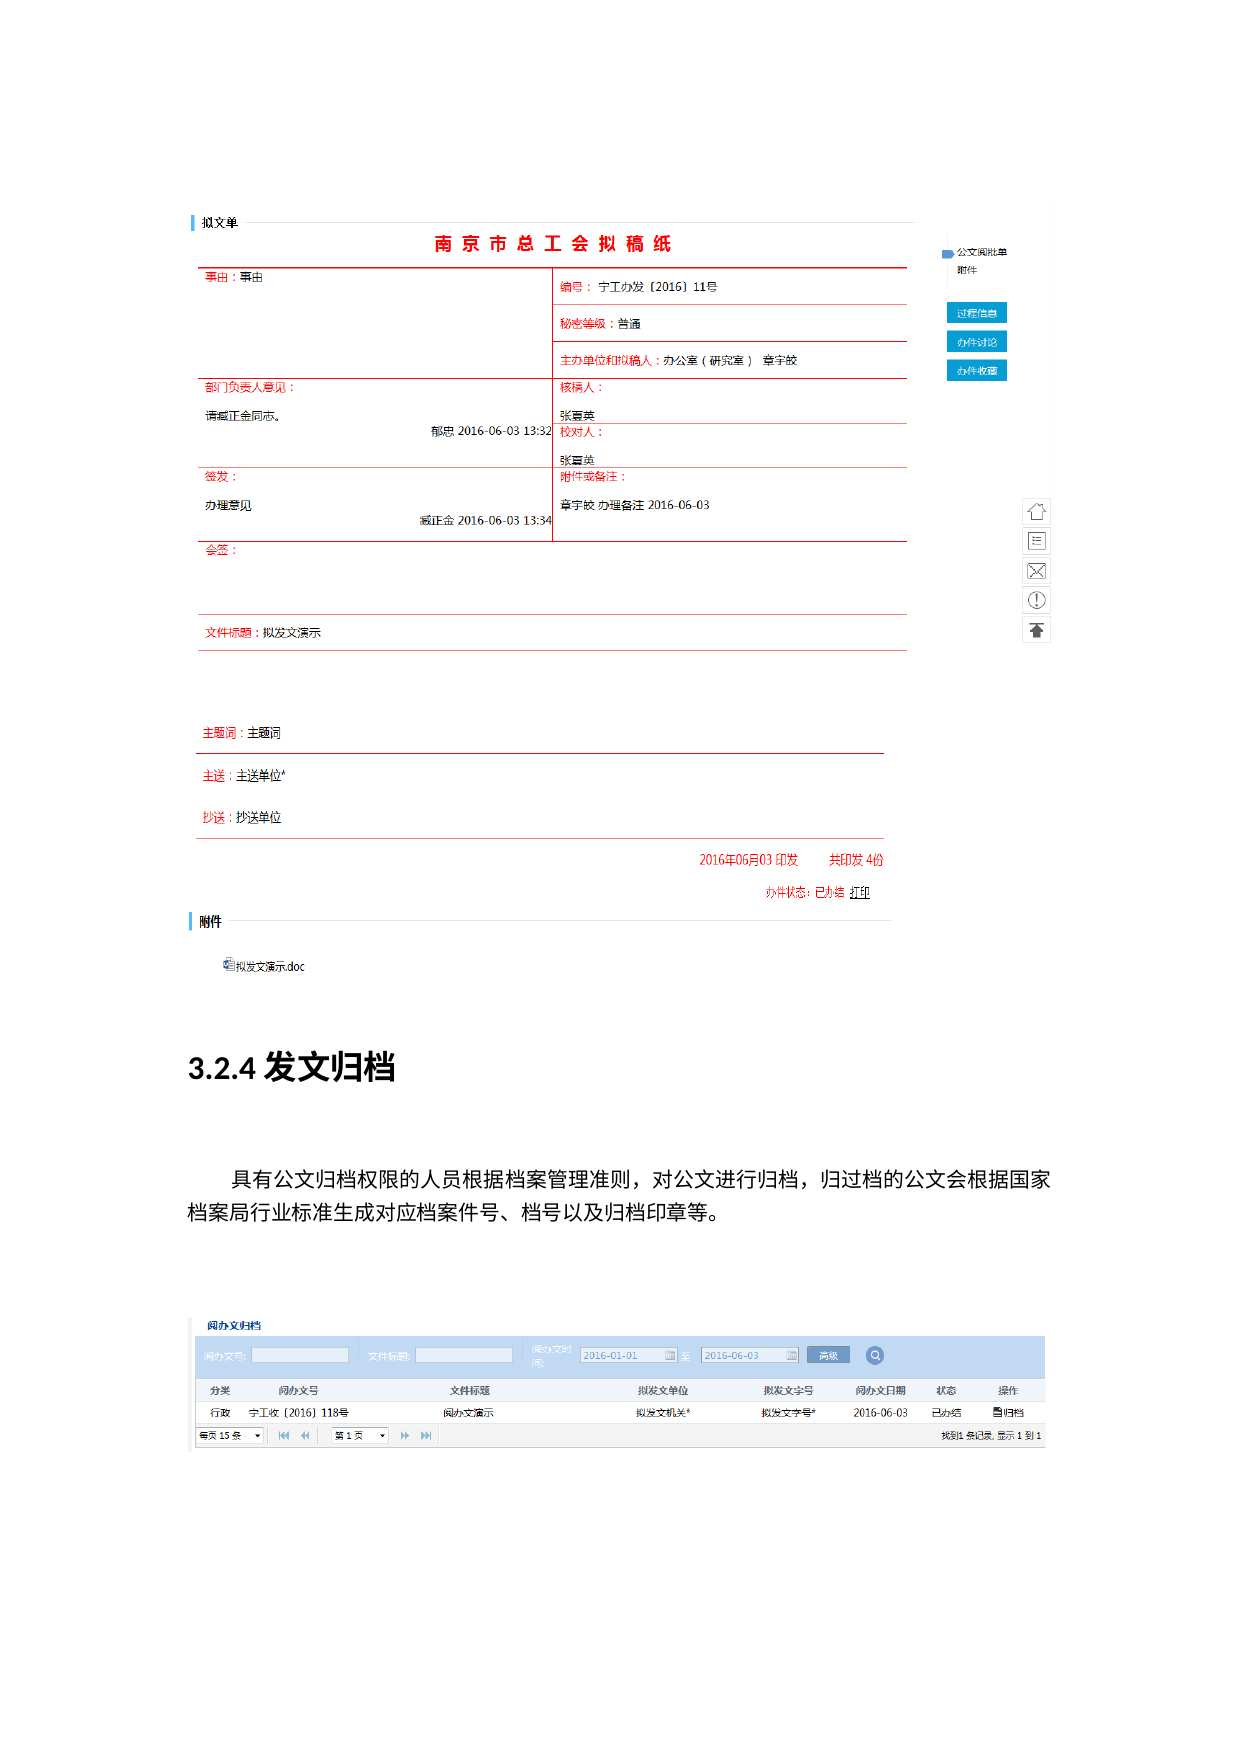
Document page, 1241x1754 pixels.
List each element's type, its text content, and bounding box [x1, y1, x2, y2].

text 发文归档 [187, 1033, 1053, 1098]
text 具有公文归档权限的人员根据档案管理准则，对公文进行归档，归过档的公文会根据国家档案局行业标准生成对应档案件号、档号以及归档印章等。 [187, 1162, 1053, 1227]
picture [187, 1317, 1053, 1452]
picture [187, 711, 910, 1002]
picture [187, 194, 1053, 653]
